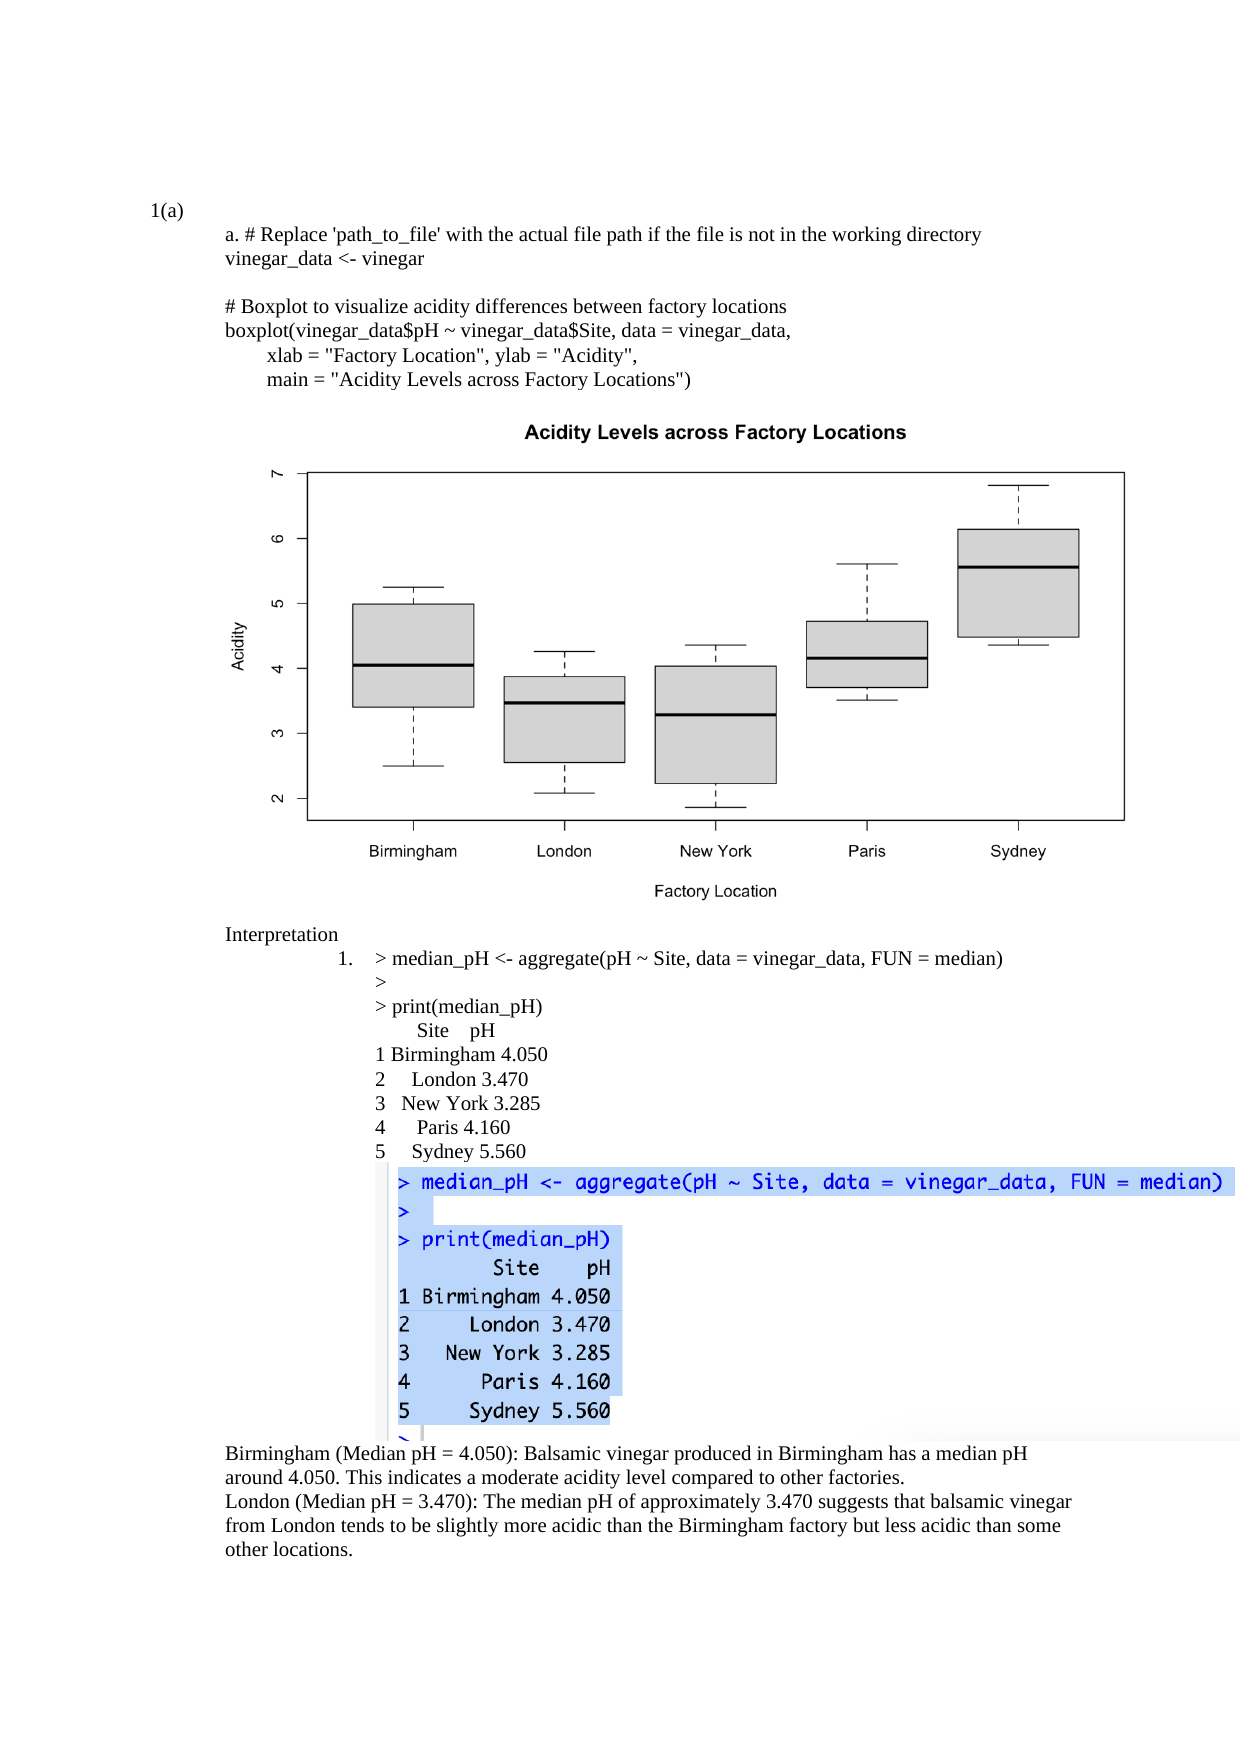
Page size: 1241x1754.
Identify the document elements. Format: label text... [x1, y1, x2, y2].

list 5 Sydney 5.560 [375, 1139, 1090, 1162]
list Birmingham (Median pH = 4.050): Balsamic vinegar produced in Birmingham has a median pH around 4.050. This indicates a moderate acidity level compared to other factories. [225, 1441, 1090, 1489]
picture [225, 390, 1166, 922]
text vinegar_data <- vinegar [150, 246, 1090, 270]
list 3 New York 3.285 [375, 1091, 1090, 1114]
text 1(a) [150, 198, 1090, 222]
picture [375, 1162, 1241, 1441]
text main = "Acidity Levels across Factory Locations") [225, 367, 1090, 390]
text Interpretation [225, 922, 1090, 946]
list 1 Birmingham 4.050 [375, 1042, 1090, 1066]
list 4 Paris 4.160 [375, 1114, 1090, 1139]
list > print(median_pH) [375, 994, 1090, 1018]
text a. # Replace 'path_to_file' with the actual file path if the file is not in the working directory [225, 222, 1090, 246]
list > [375, 970, 1090, 994]
text boxplot(vinegar_data$pH ~ vinegar_data$Site, data = vinegar_data, [225, 318, 1090, 342]
text xlab = "Factory Location", ylab = "Acidity", [225, 342, 1090, 367]
text # Boxplot to visualize acidity differences between factory locations [225, 294, 1090, 318]
list London (Median pH = 3.470): The median pH of approximately 3.470 suggests that balsamic vinegar from London tends to be slightly more acidic than the Birmingham factory but less acidic than some other locations. [225, 1489, 1090, 1561]
list Site pH [375, 1018, 1090, 1042]
list > median_pH <- aggregate(pH ~ Site, data = vinegar_data, FUN = median) [337, 946, 1090, 970]
list 2 London 3.470 [375, 1066, 1090, 1091]
